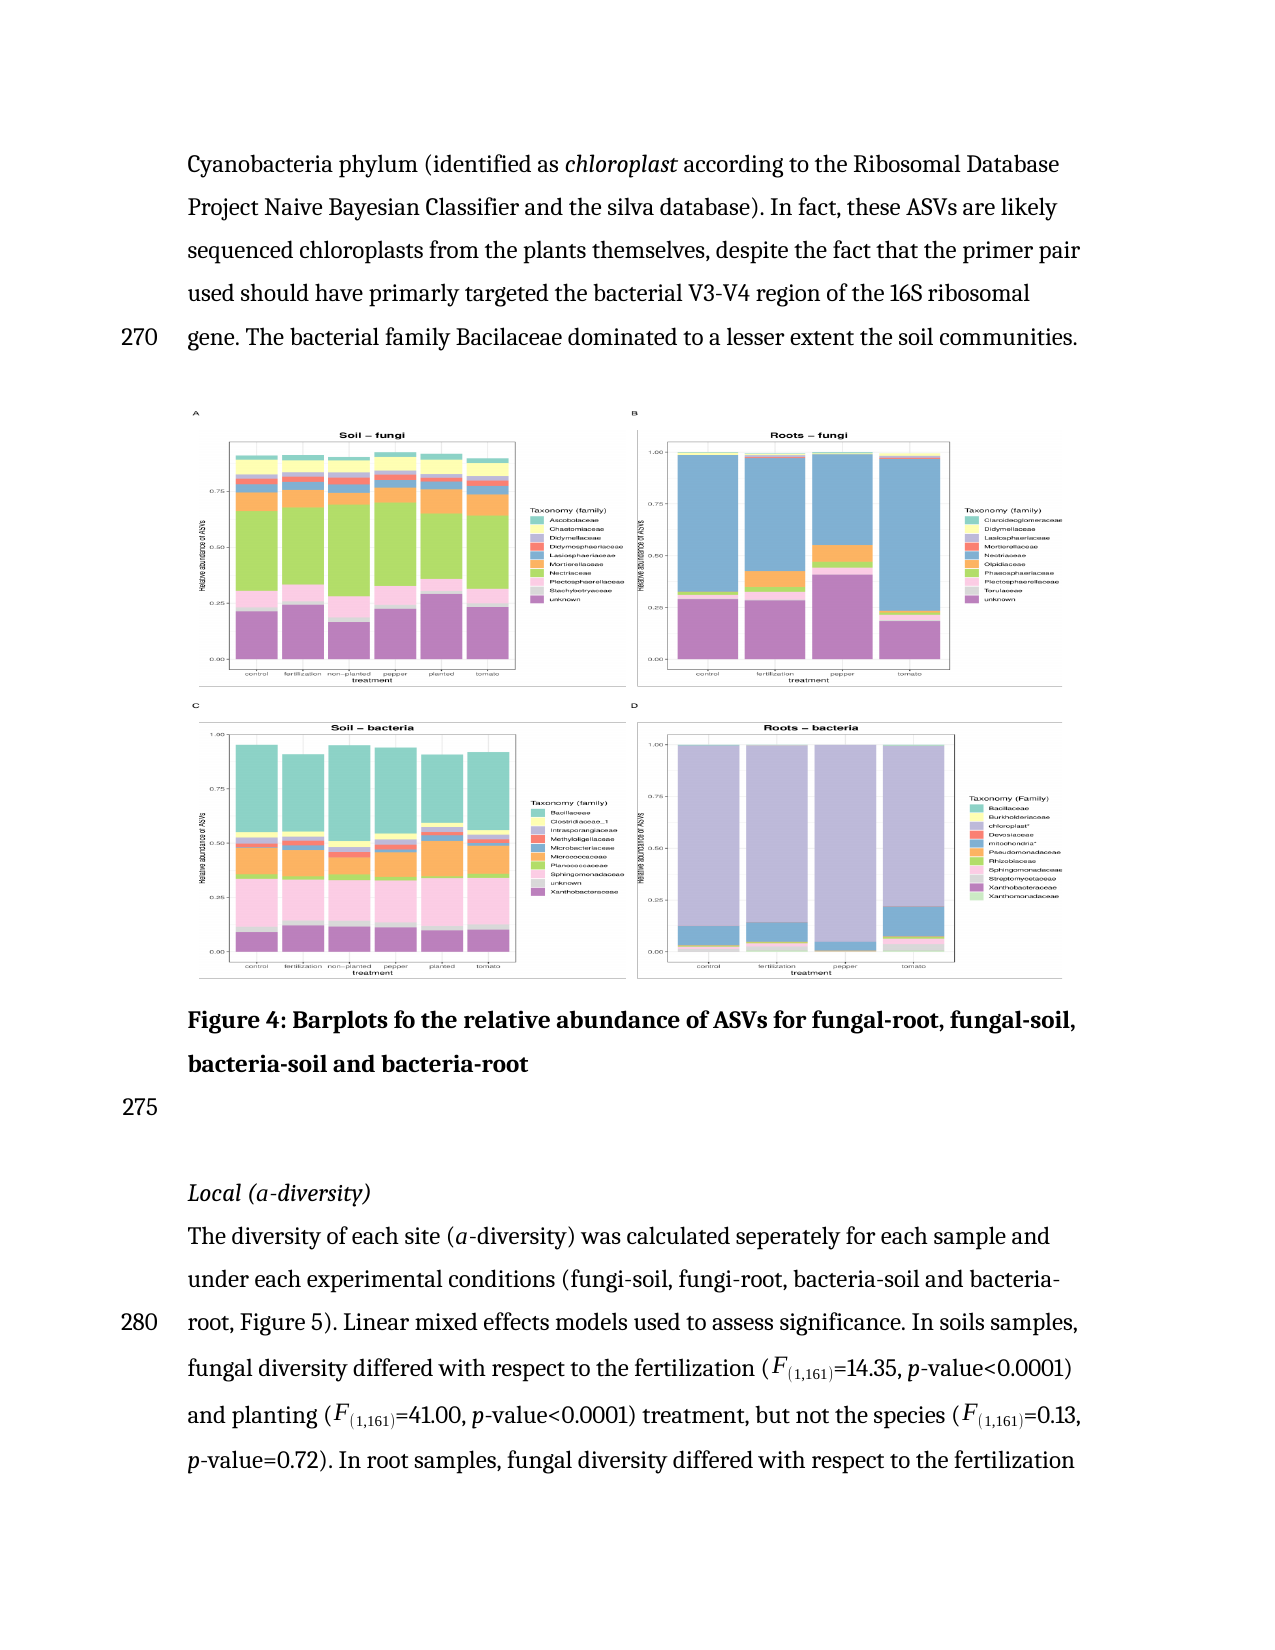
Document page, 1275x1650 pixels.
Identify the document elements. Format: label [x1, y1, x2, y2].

text [187, 150, 1088, 1474]
